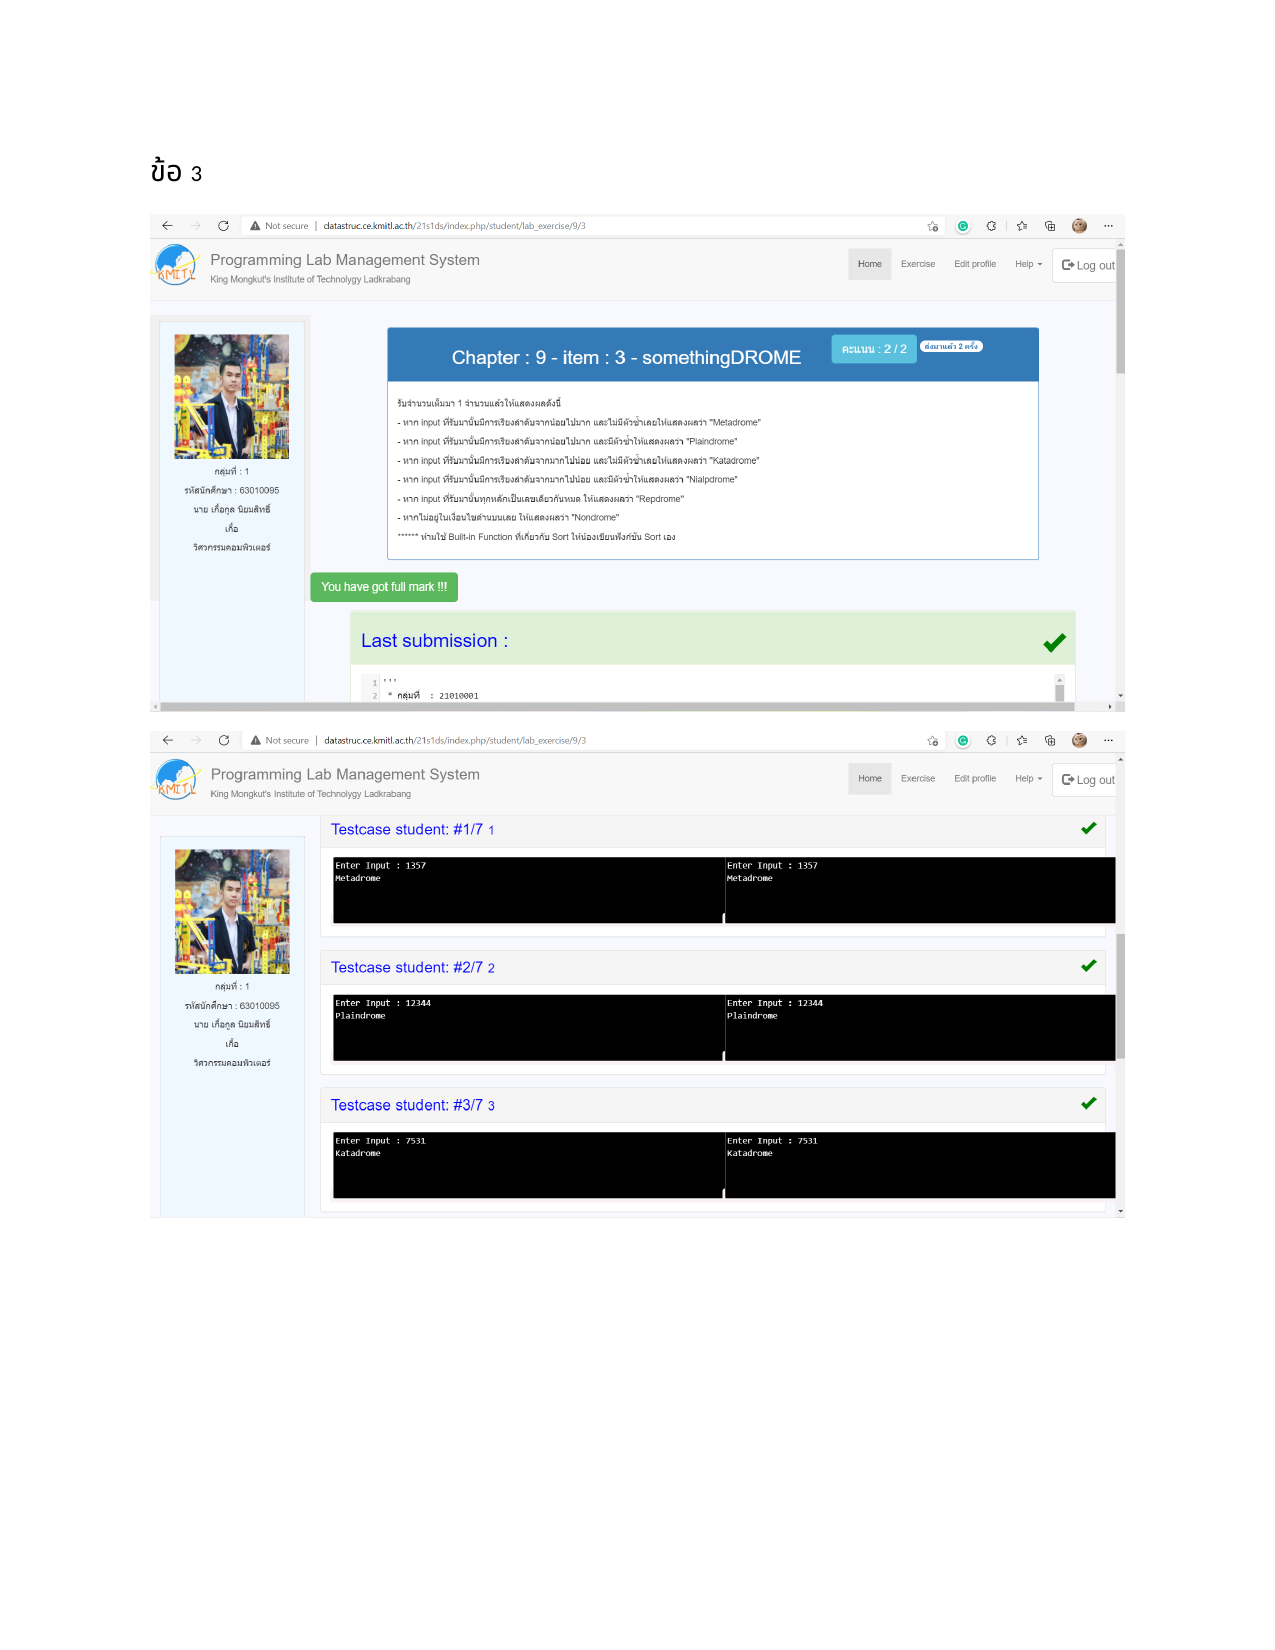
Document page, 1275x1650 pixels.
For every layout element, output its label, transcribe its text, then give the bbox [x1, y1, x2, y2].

picture [150, 214, 1125, 712]
text ข้อ 3 [150, 150, 1125, 194]
picture [150, 731, 1125, 1218]
